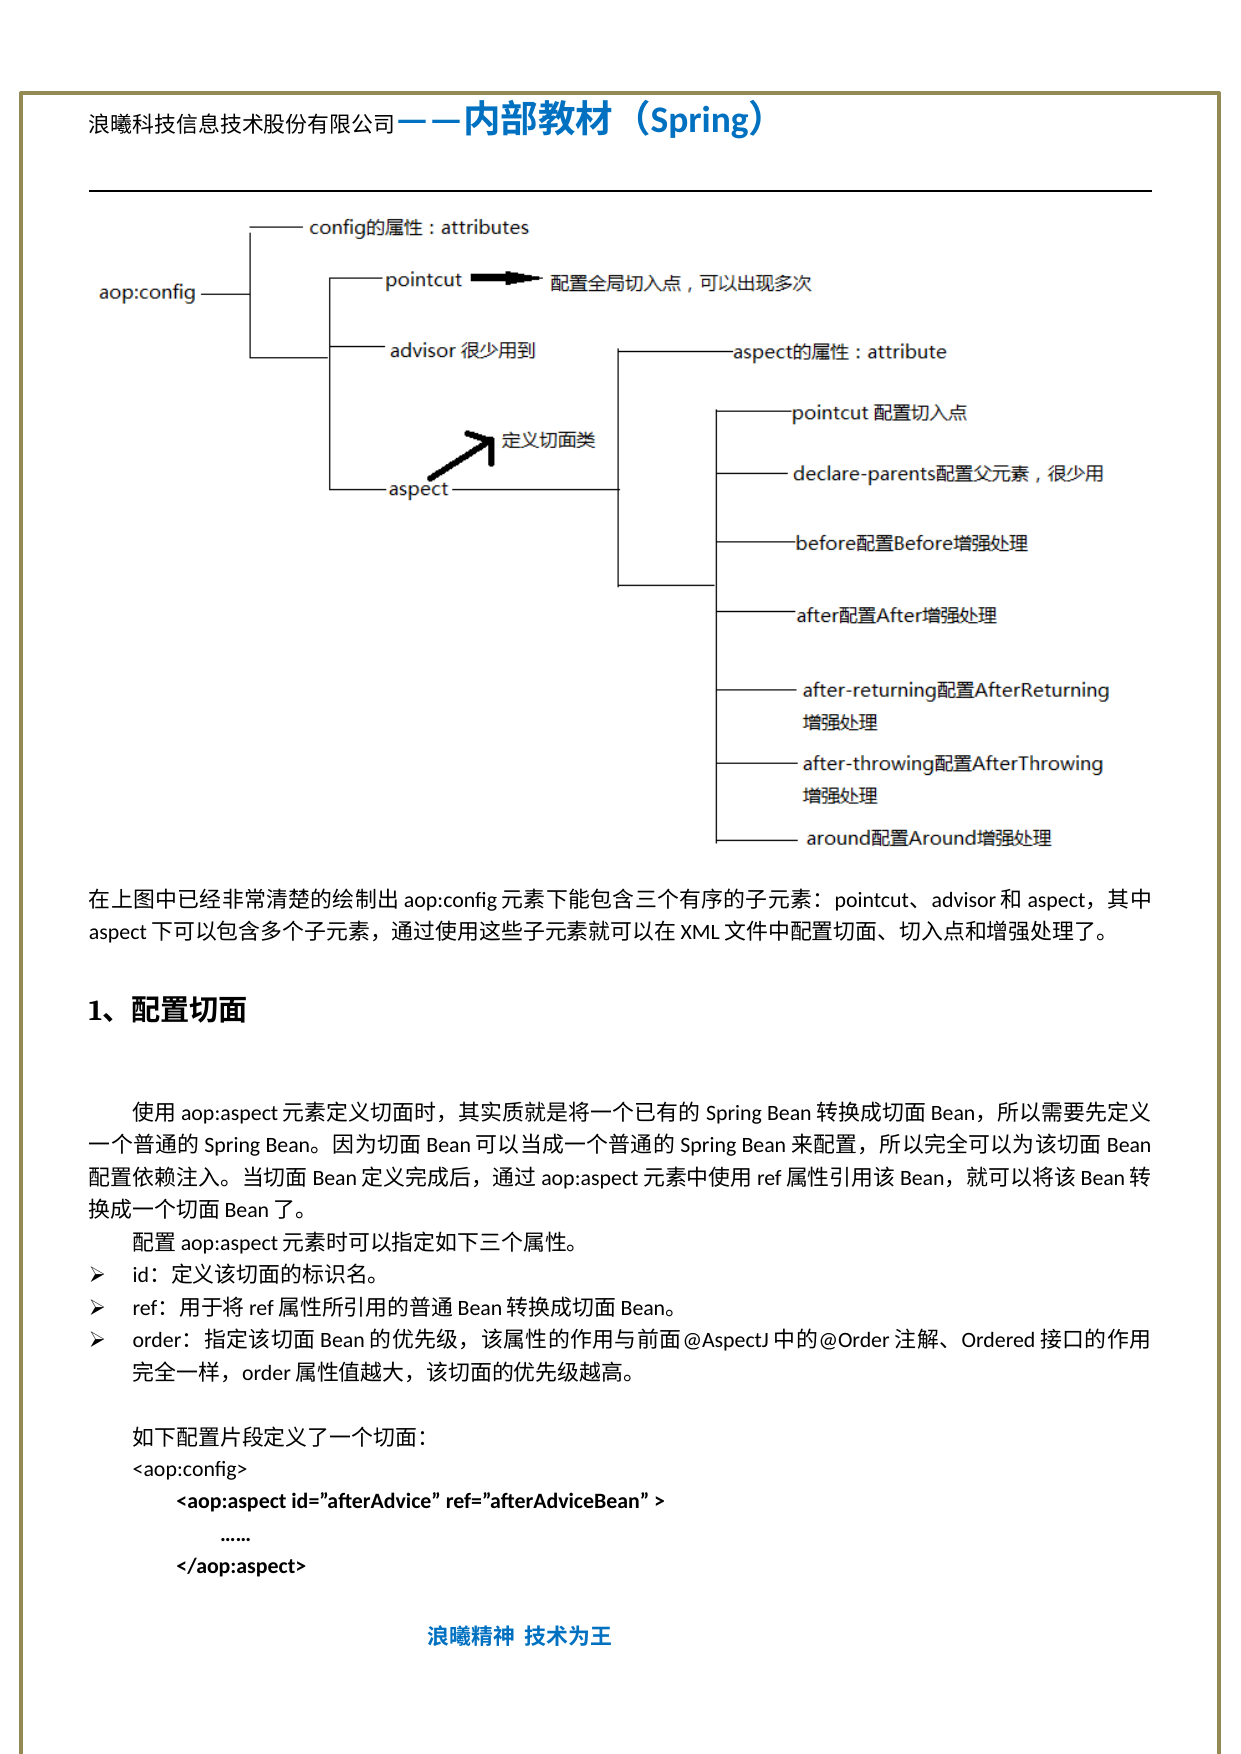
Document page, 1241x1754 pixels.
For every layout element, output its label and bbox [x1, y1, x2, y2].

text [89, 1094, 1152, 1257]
picture [88, 198, 1151, 871]
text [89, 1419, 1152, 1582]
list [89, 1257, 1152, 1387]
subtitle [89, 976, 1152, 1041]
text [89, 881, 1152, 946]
